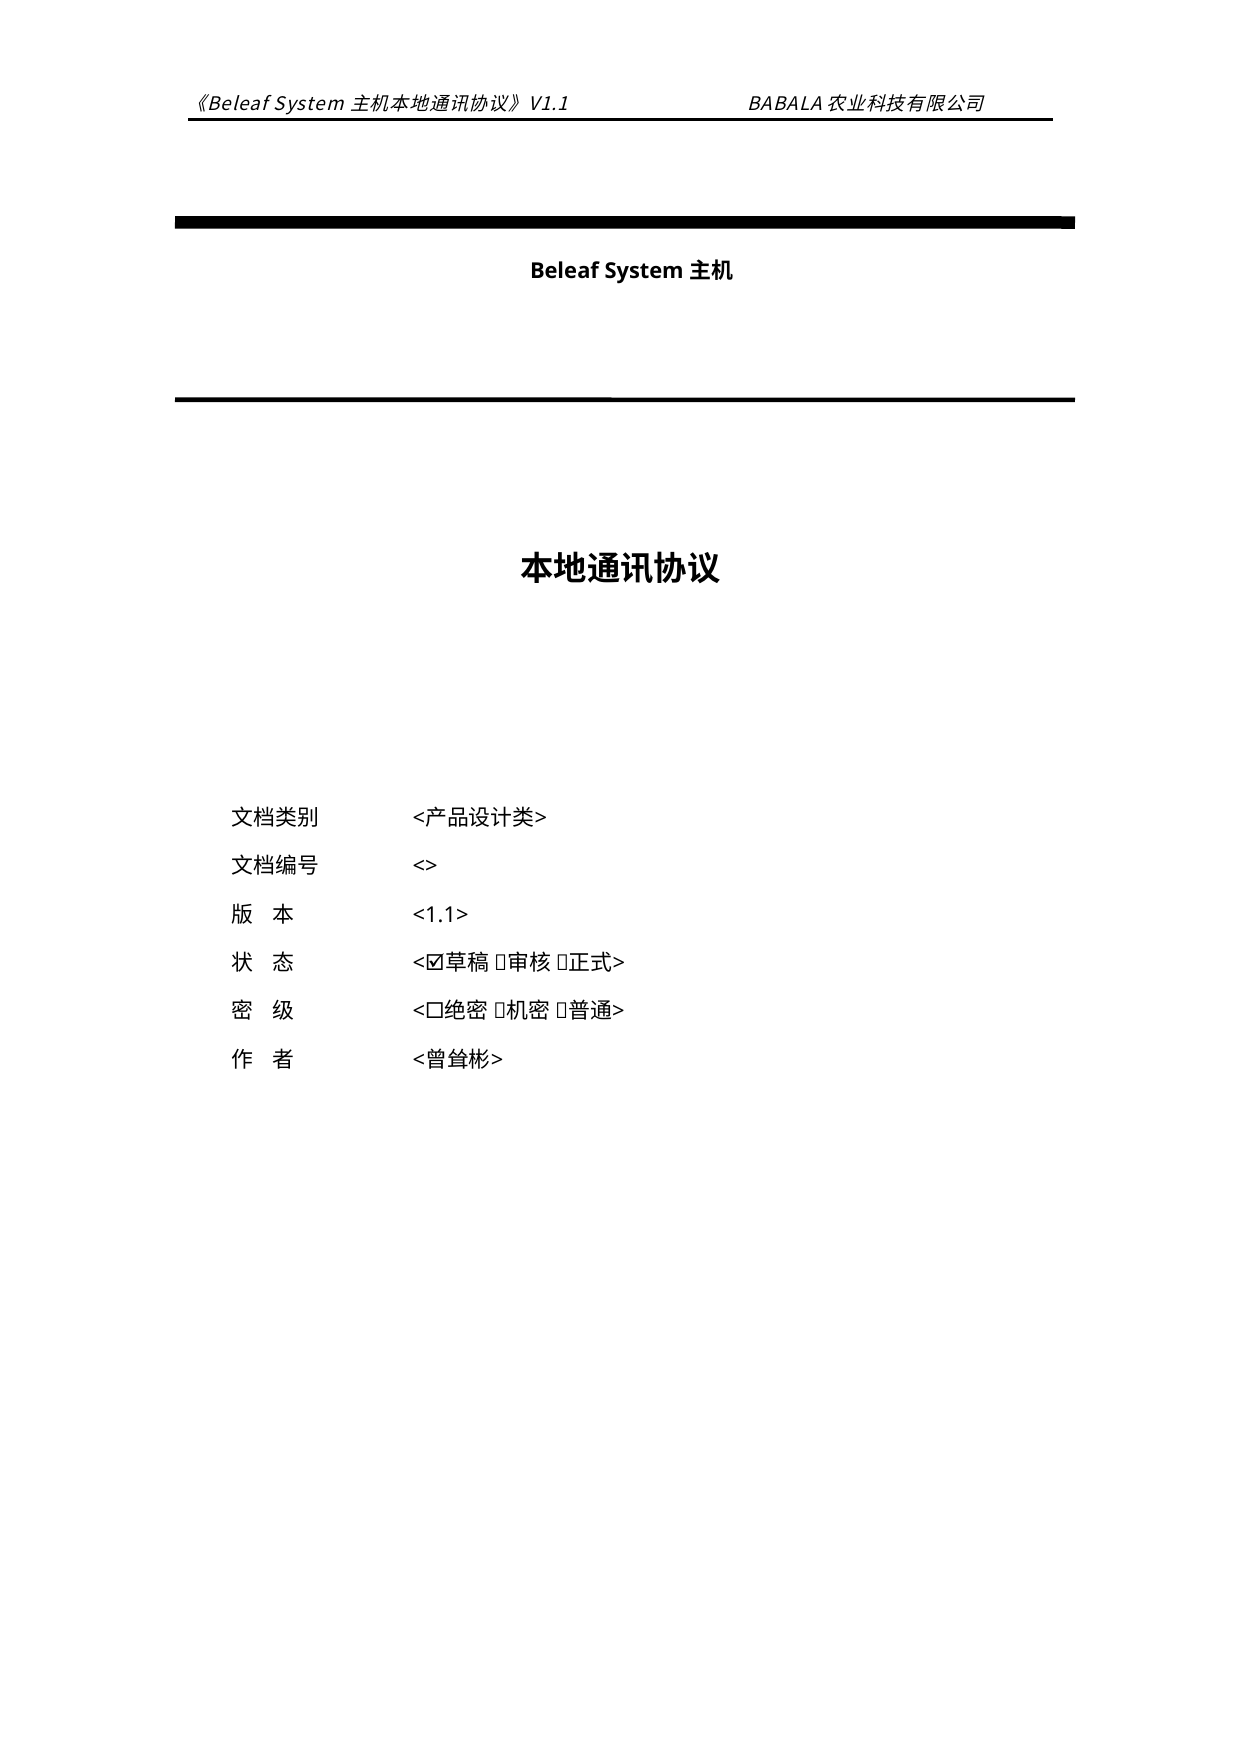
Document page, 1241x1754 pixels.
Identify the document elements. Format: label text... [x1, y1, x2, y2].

text 状 态 <草稿 审核 正式> [187, 944, 1053, 977]
text 文档编号 <> [187, 848, 1053, 880]
text 密 级 <绝密 机密 普通> [187, 993, 1053, 1025]
text 文档类别 <产品设计类> [187, 799, 1053, 832]
text 版 本 <1.1> [187, 896, 1053, 929]
text 本地通讯协议 [187, 533, 1053, 598]
text Beleaf System 主机 [187, 253, 1075, 285]
text 作 者 <曾耸彬> [187, 1041, 1053, 1074]
